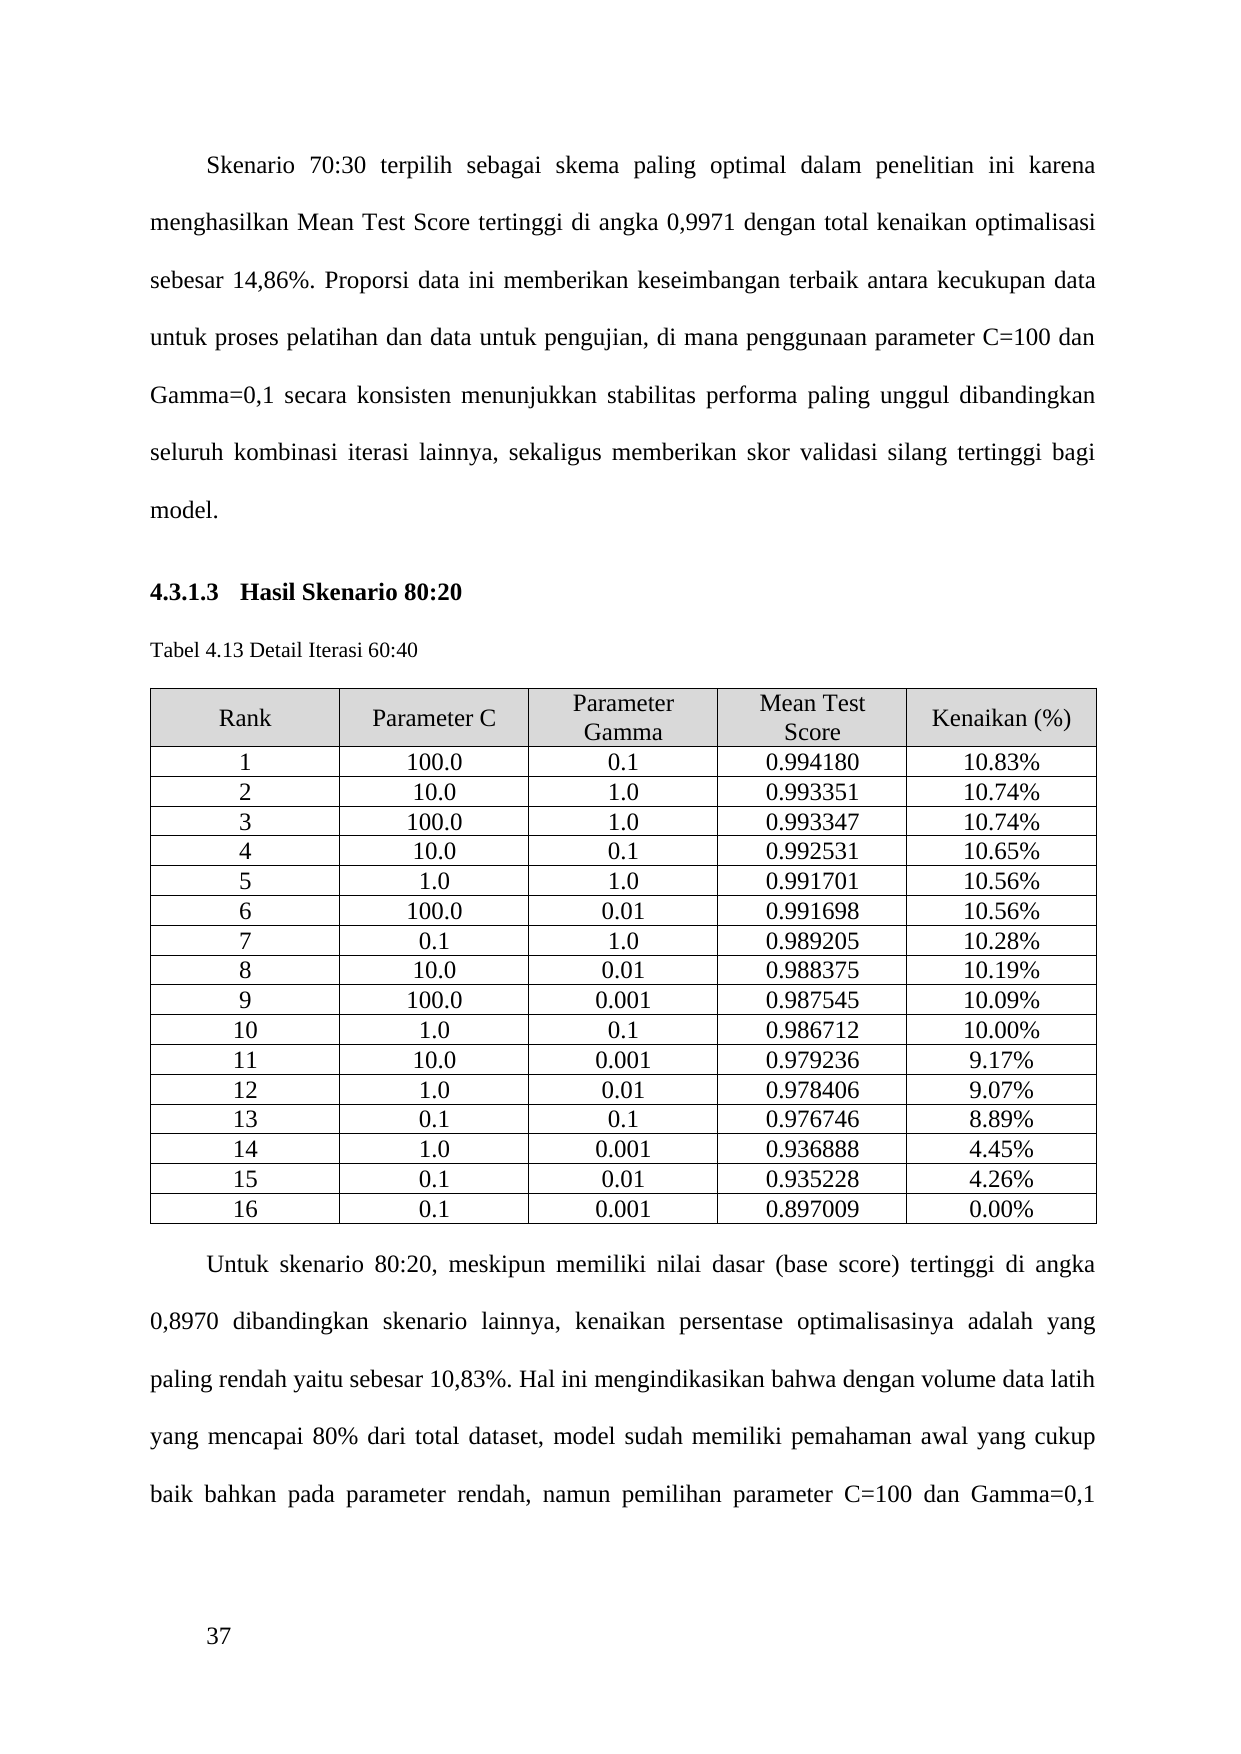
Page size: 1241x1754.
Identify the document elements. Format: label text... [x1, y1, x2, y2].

table_cell 1.0 [340, 1071, 528, 1100]
table_cell 100.0 [340, 1041, 528, 1070]
table_cell 0.994180 [718, 803, 906, 832]
table_cell 16 [151, 151, 339, 180]
table_cell 10.28% [907, 982, 1096, 1010]
table_cell 3 [151, 863, 339, 891]
table_cell 8 [151, 1011, 339, 1040]
table_cell 0.001 [529, 151, 717, 180]
table_cell 14 [151, 1190, 339, 1219]
table_cell 0.1 [529, 892, 717, 921]
table_cell 10.56% [907, 922, 1096, 951]
subtitle Hasil Skenario 80:20 [150, 633, 1096, 662]
table_cell 10.0 [340, 1011, 528, 1040]
table_cell 10.19% [907, 1011, 1096, 1040]
table_cell 0.991698 [718, 952, 906, 981]
table_cell 0.897009 [718, 1250, 906, 1278]
table_cell 1.0 [340, 1131, 528, 1159]
table_cell 10.56% [907, 952, 1096, 981]
table_cell 1 [151, 803, 339, 832]
table_cell 0.993347 [718, 863, 906, 891]
table_header Rank [151, 744, 339, 802]
table_cell 0.993351 [718, 833, 906, 861]
table_cell 13 [151, 1160, 339, 1189]
table_cell 1.0 [529, 922, 717, 951]
table_cell 5 [151, 922, 339, 951]
table_cell 10.09% [907, 1041, 1096, 1070]
table_cell 7 [151, 982, 339, 1010]
table_cell 1.0 [529, 863, 717, 891]
table_cell 10.00% [907, 1071, 1096, 1100]
table_cell 0.978406 [718, 1131, 906, 1159]
table_cell 10.0 [340, 1101, 528, 1129]
table_cell 0.001 [529, 1101, 717, 1129]
table_cell 0.01 [529, 1220, 717, 1249]
table_cell 8.89% [907, 1160, 1096, 1189]
table_cell 0.01 [529, 952, 717, 981]
table_cell 0.01 [529, 1131, 717, 1159]
table_cell 10.74% [907, 833, 1096, 861]
table_cell 10.65% [907, 892, 1096, 921]
table_cell 0.868107 [718, 151, 906, 180]
table_cell 10.83% [907, 803, 1096, 832]
table_cell 0.991701 [718, 922, 906, 951]
table_cell 10.0 [340, 892, 528, 921]
table_cell 10 [151, 1071, 339, 1100]
table_cell 11 [151, 1101, 339, 1129]
table_cell 0.1 [340, 1250, 528, 1278]
table_cell 10.0 [340, 833, 528, 861]
table_cell 0.936888 [718, 1190, 906, 1219]
table_cell 0.00% [907, 151, 1096, 180]
table_cell 0.1 [340, 1220, 528, 1249]
table_cell 0.001 [529, 1250, 717, 1278]
table_cell 9 [151, 1041, 339, 1070]
table_cell 4 [151, 892, 339, 921]
table_cell 4.45% [907, 1190, 1096, 1219]
table_cell 0.001 [529, 1041, 717, 1070]
table_cell 4.26% [907, 1220, 1096, 1249]
table_cell 15 [151, 1220, 339, 1249]
table_cell 0.988375 [718, 1011, 906, 1040]
table_cell 0.987545 [718, 1041, 906, 1070]
table_cell 0.1 [529, 803, 717, 832]
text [150, 1304, 1096, 1563]
table_cell 0.976746 [718, 1160, 906, 1189]
table_cell 0.979236 [718, 1101, 906, 1129]
table_cell 16 [151, 1250, 339, 1278]
table_cell 0.001 [529, 1190, 717, 1219]
text Skenario 70:30 terpilih sebagai skema paling optimal dalam penelitian ini karena menghasilkan Mean Test Score tertinggi di angka 0,9971 dengan total kenaikan optimalisasi sebesar 14,86%. Proporsi data ini memberikan keseimbangan terbaik antara kecukupan data untuk proses pelatihan dan data untuk pengujian, di mana penggunaan parameter C=100 dan Gamma=0,1 secara konsisten menunjukkan stabilitas performa paling unggul dibandingkan seluruh kombinasi iterasi lainnya, sekaligus memberikan skor validasi silang tertinggi bagi model. [150, 206, 1096, 579]
table_cell 0.935228 [718, 1220, 906, 1249]
table_cell 0.1 [340, 1160, 528, 1189]
table_cell 0.992531 [718, 892, 906, 921]
table_cell 10.74% [907, 863, 1096, 891]
table_cell 0.1 [340, 982, 528, 1010]
table_cell 100.0 [340, 803, 528, 832]
table_cell 1.0 [529, 833, 717, 861]
table_cell 1.0 [340, 922, 528, 951]
table_cell 100.0 [340, 952, 528, 981]
table_cell 2 [151, 833, 339, 861]
table_cell 9.07% [907, 1131, 1096, 1159]
table_cell 0.986712 [718, 1071, 906, 1100]
table_cell 6 [151, 952, 339, 981]
table_cell 0.01 [529, 1011, 717, 1040]
table_cell 100.0 [340, 863, 528, 891]
table_cell 0.1 [340, 151, 528, 180]
table_header Parameter Gamma [529, 744, 717, 802]
table_cell 1.0 [340, 1190, 528, 1219]
table_cell 0.1 [529, 1160, 717, 1189]
table_header Parameter C [340, 744, 528, 802]
table_header Kenaikan (%) [907, 744, 1096, 802]
table_cell 9.17% [907, 1101, 1096, 1129]
table_cell 0.00% [907, 1250, 1096, 1278]
table_cell 0.989205 [718, 982, 906, 1010]
table_header Mean Test Score [718, 744, 906, 802]
table_cell 0.1 [529, 1071, 717, 1100]
table_cell 12 [151, 1131, 339, 1159]
table_cell 1.0 [529, 982, 717, 1010]
